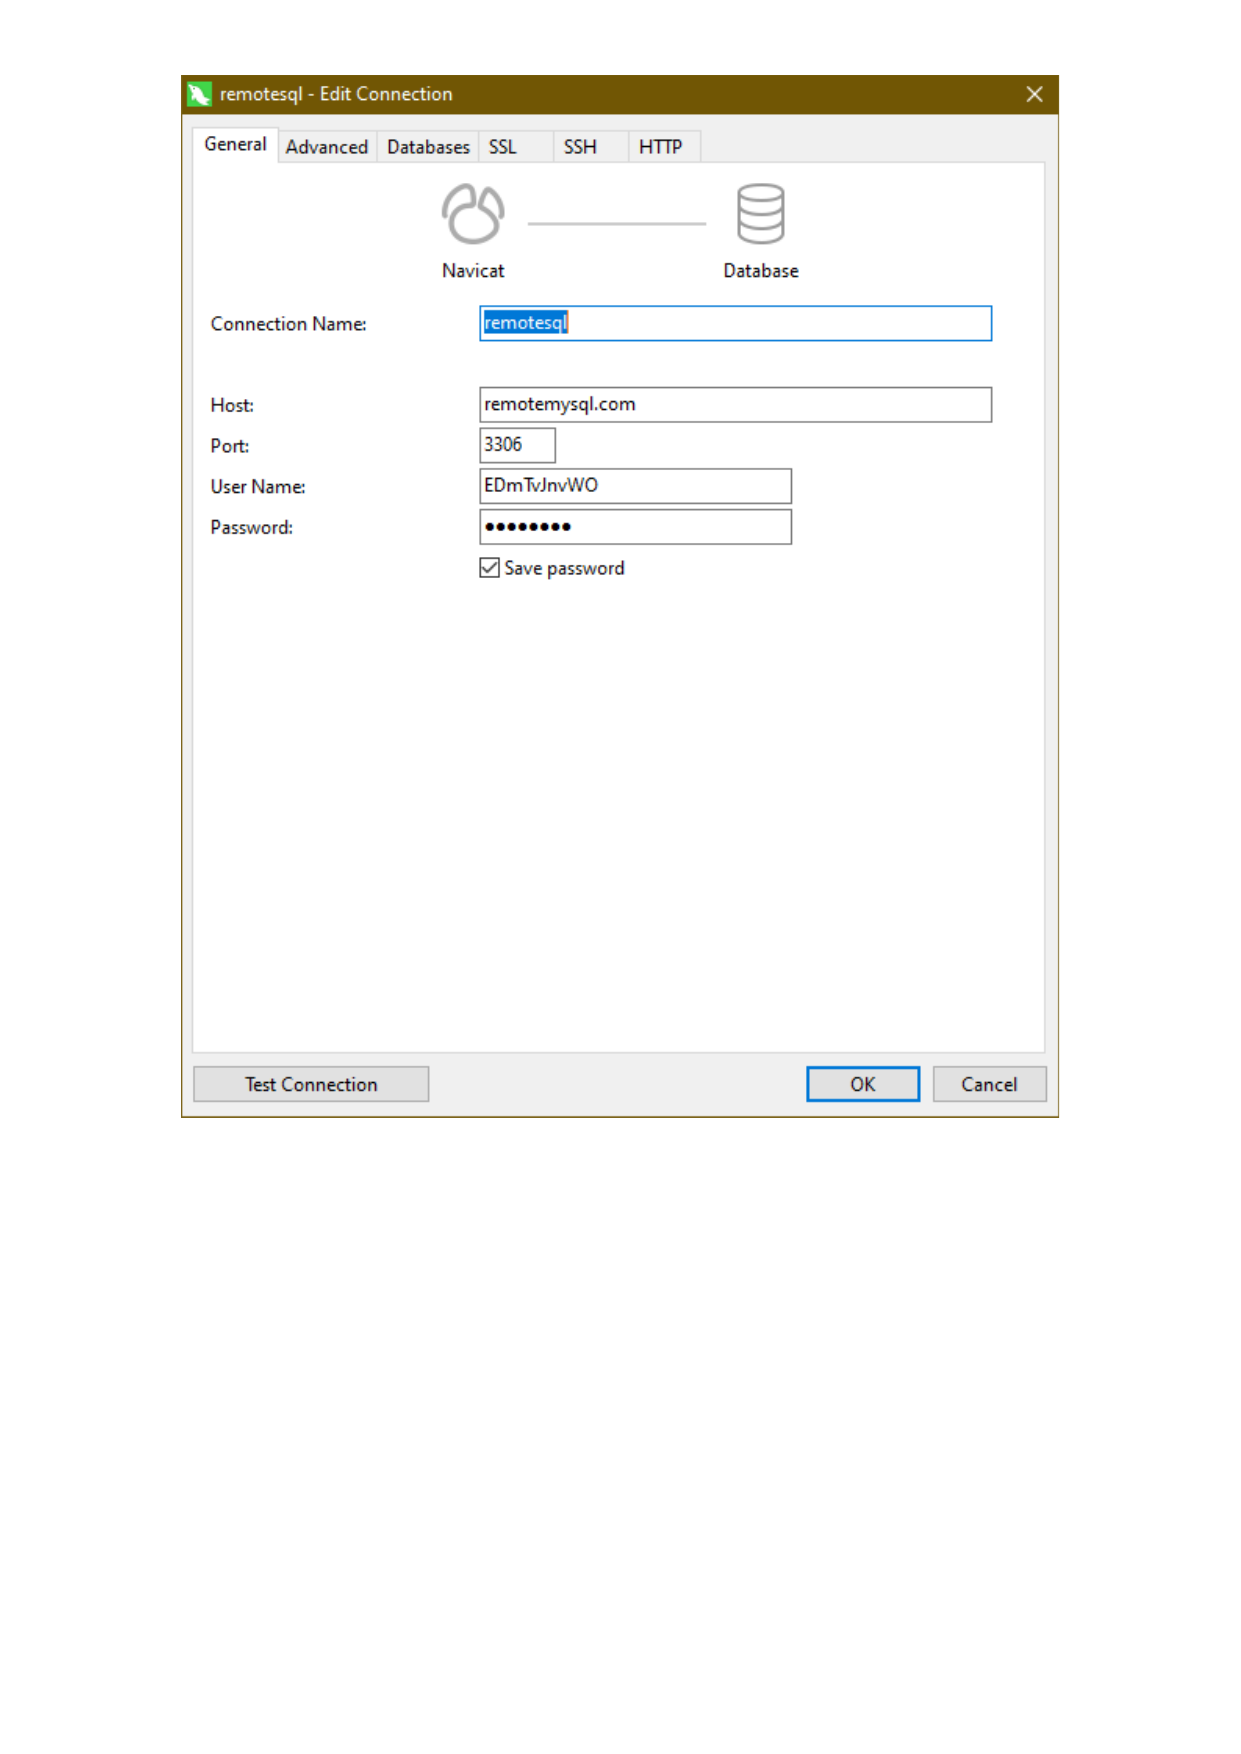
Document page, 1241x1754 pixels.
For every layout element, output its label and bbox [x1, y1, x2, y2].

picture [181, 75, 1060, 1118]
